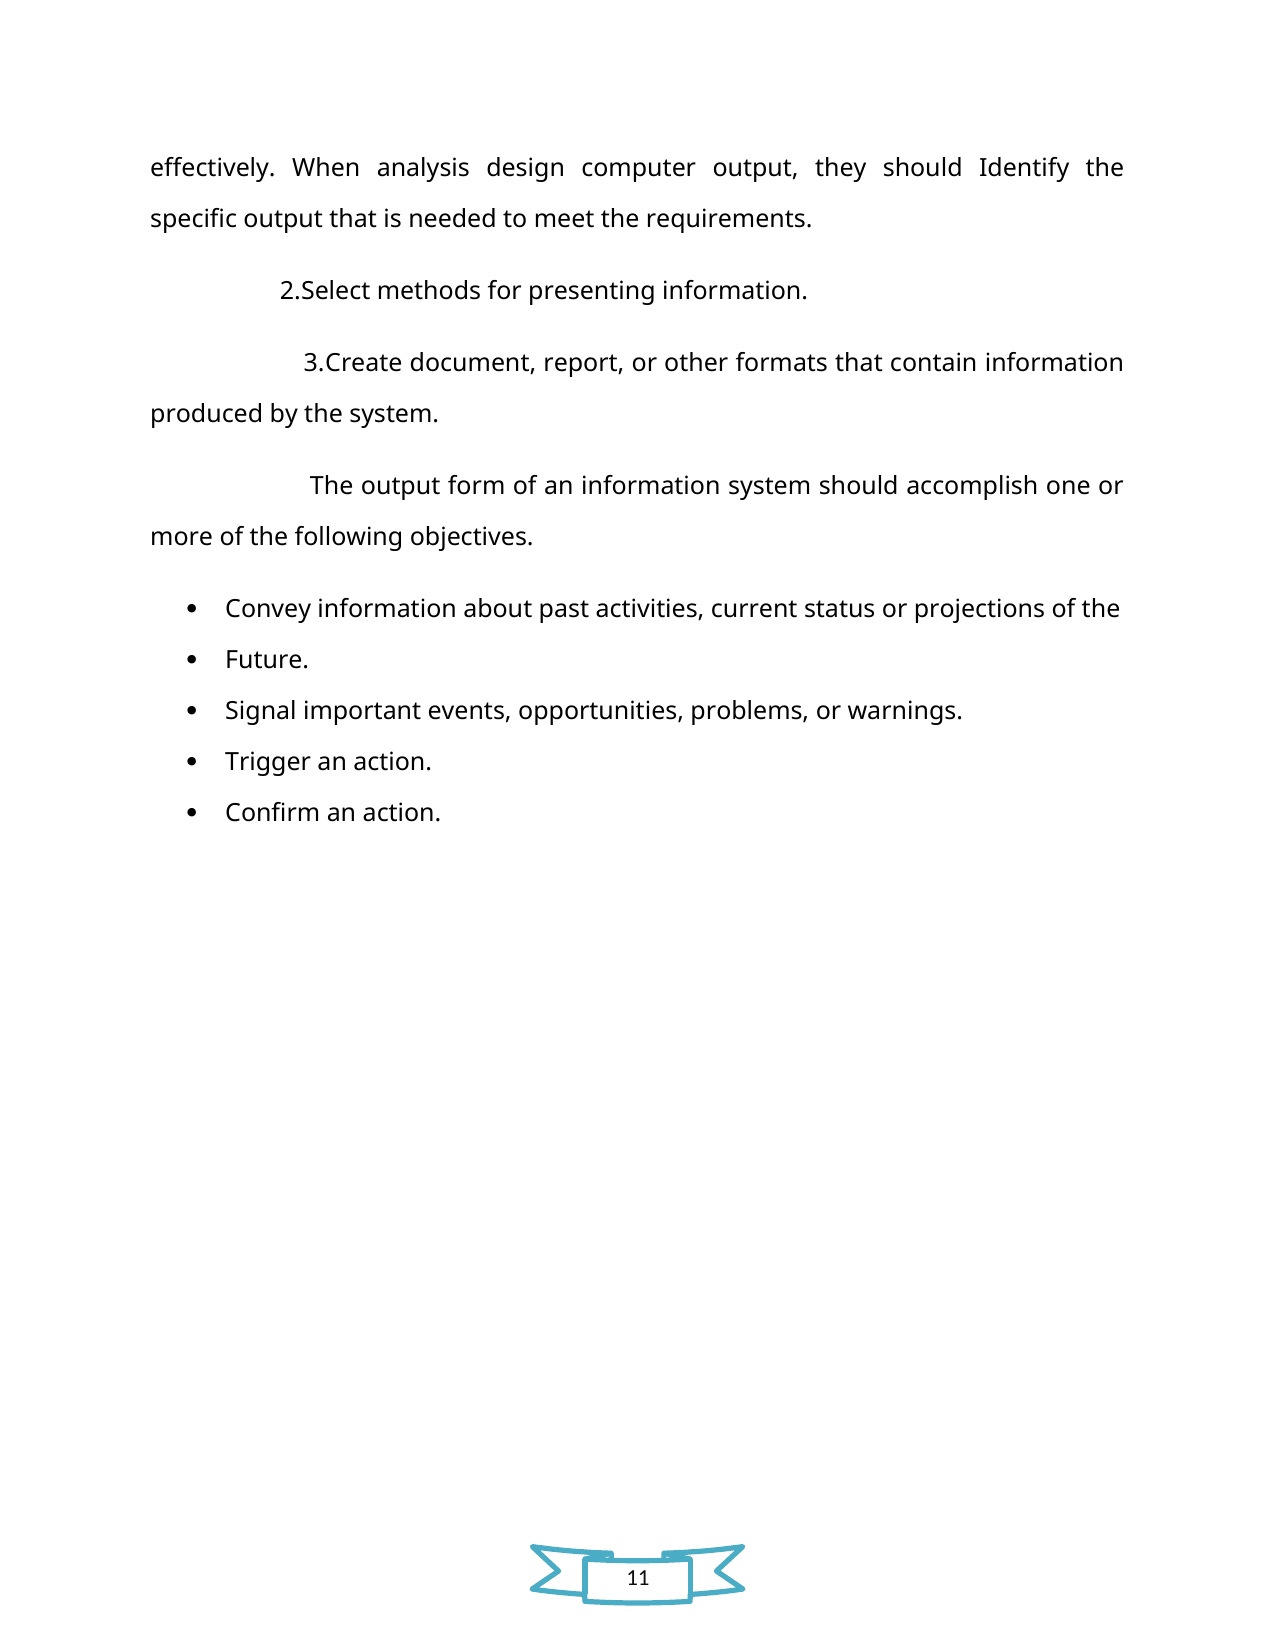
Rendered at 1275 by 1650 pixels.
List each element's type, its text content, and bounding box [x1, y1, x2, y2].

list Convey information about past activities, current status or projections of the [187, 591, 1125, 625]
text 2.Select methods for presenting information. [150, 273, 1125, 307]
list Signal important events, opportunities, problems, or warnings. [187, 693, 1125, 727]
list Trigger an action. [187, 744, 1125, 778]
text The output form of an information system should accomplish one or more of the following objectives. [150, 468, 1125, 553]
list Confirm an action. [187, 795, 1125, 829]
text 3.Create document, report, or other formats that contain information produced by the system. [150, 345, 1125, 430]
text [150, 150, 1125, 235]
list Future. [187, 642, 1125, 676]
